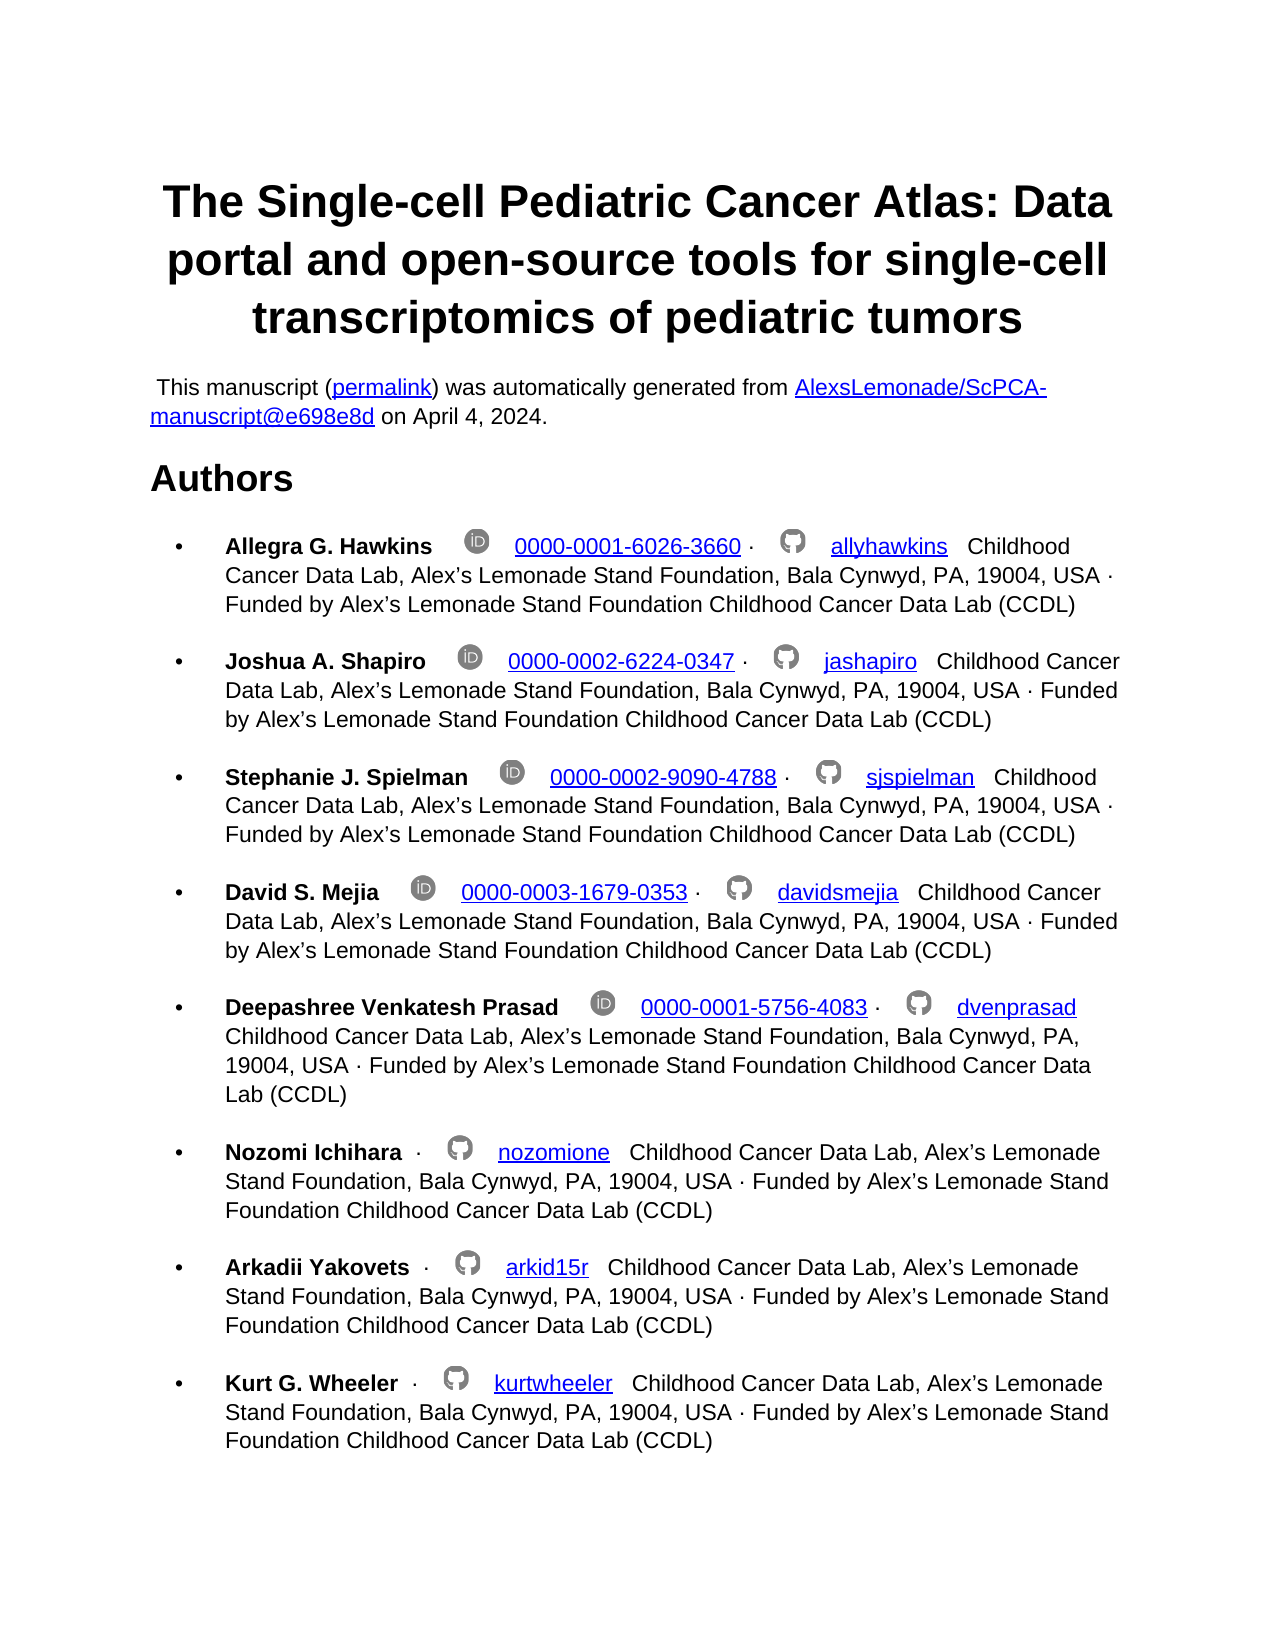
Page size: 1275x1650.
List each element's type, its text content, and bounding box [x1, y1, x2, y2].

picture [464, 529, 490, 554]
picture [457, 644, 483, 670]
list Arkadii Yakovets · arkid15r Childhood Cancer Data Lab, Alex’s Lemonade Stand Foundation, Bala Cynwyd, PA, 19004, USA · Funded by Alex’s Lemonade Stand Foundation Childhood Cancer Data Lab (CCDL) [175, 1251, 1125, 1338]
title The Single-cell Pediatric Cancer Atlas: Data portal and open-source tools for single-cell transcriptomics of pediatric tumors [150, 175, 1125, 343]
picture [590, 990, 616, 1016]
list Kurt G. Wheeler · kurtwheeler Childhood Cancer Data Lab, Alex’s Lemonade Stand Foundation, Bala Cynwyd, PA, 19004, USA · Funded by Alex’s Lemonade Stand Foundation Childhood Cancer Data Lab (CCDL) [175, 1366, 1125, 1454]
picture [773, 644, 799, 670]
list Stephanie J. Spielman 0000-0002-9090-4788 · sjspielman Childhood Cancer Data Lab, Alex’s Lemonade Stand Foundation, Bala Cynwyd, PA, 19004, USA · Funded by Alex’s Lemonade Stand Foundation Childhood Cancer Data Lab (CCDL) [175, 760, 1125, 848]
picture [410, 875, 436, 901]
picture [780, 529, 806, 554]
picture [455, 1250, 481, 1276]
list Nozomi Ichihara · nozomione Childhood Cancer Data Lab, Alex’s Lemonade Stand Foundation, Bala Cynwyd, PA, 19004, USA · Funded by Alex’s Lemonade Stand Foundation Childhood Cancer Data Lab (CCDL) [175, 1135, 1125, 1223]
list Allegra G. Hawkins 0000-0001-6026-3660 · allyhawkins Childhood Cancer Data Lab, Alex’s Lemonade Stand Foundation, Bala Cynwyd, PA, 19004, USA · Funded by Alex’s Lemonade Stand Foundation Childhood Cancer Data Lab (CCDL) [175, 529, 1125, 617]
picture [447, 1135, 473, 1161]
list David S. Mejia 0000-0003-1679-0353 · davidsmejia Childhood Cancer Data Lab, Alex’s Lemonade Stand Foundation, Bala Cynwyd, PA, 19004, USA · Funded by Alex’s Lemonade Stand Foundation Childhood Cancer Data Lab (CCDL) [175, 875, 1125, 963]
picture [443, 1366, 469, 1391]
picture [906, 990, 932, 1016]
text This manuscript (permalink) was automatically generated from AlexsLemonade/ScPCA-manuscript@e698e8d on April 4, 2024. [150, 374, 1125, 429]
picture [499, 760, 525, 785]
picture [727, 875, 752, 901]
picture [816, 760, 842, 785]
subtitle Authors [150, 457, 1125, 500]
list Joshua A. Shapiro 0000-0002-6224-0347 · jashapiro Childhood Cancer Data Lab, Alex’s Lemonade Stand Foundation, Bala Cynwyd, PA, 19004, USA · Funded by Alex’s Lemonade Stand Foundation Childhood Cancer Data Lab (CCDL) [175, 644, 1125, 732]
list Deepashree Venkatesh Prasad 0000-0001-5756-4083 · dvenprasad Childhood Cancer Data Lab, Alex’s Lemonade Stand Foundation, Bala Cynwyd, PA, 19004, USA · Funded by Alex’s Lemonade Stand Foundation Childhood Cancer Data Lab (CCDL) [175, 991, 1125, 1107]
